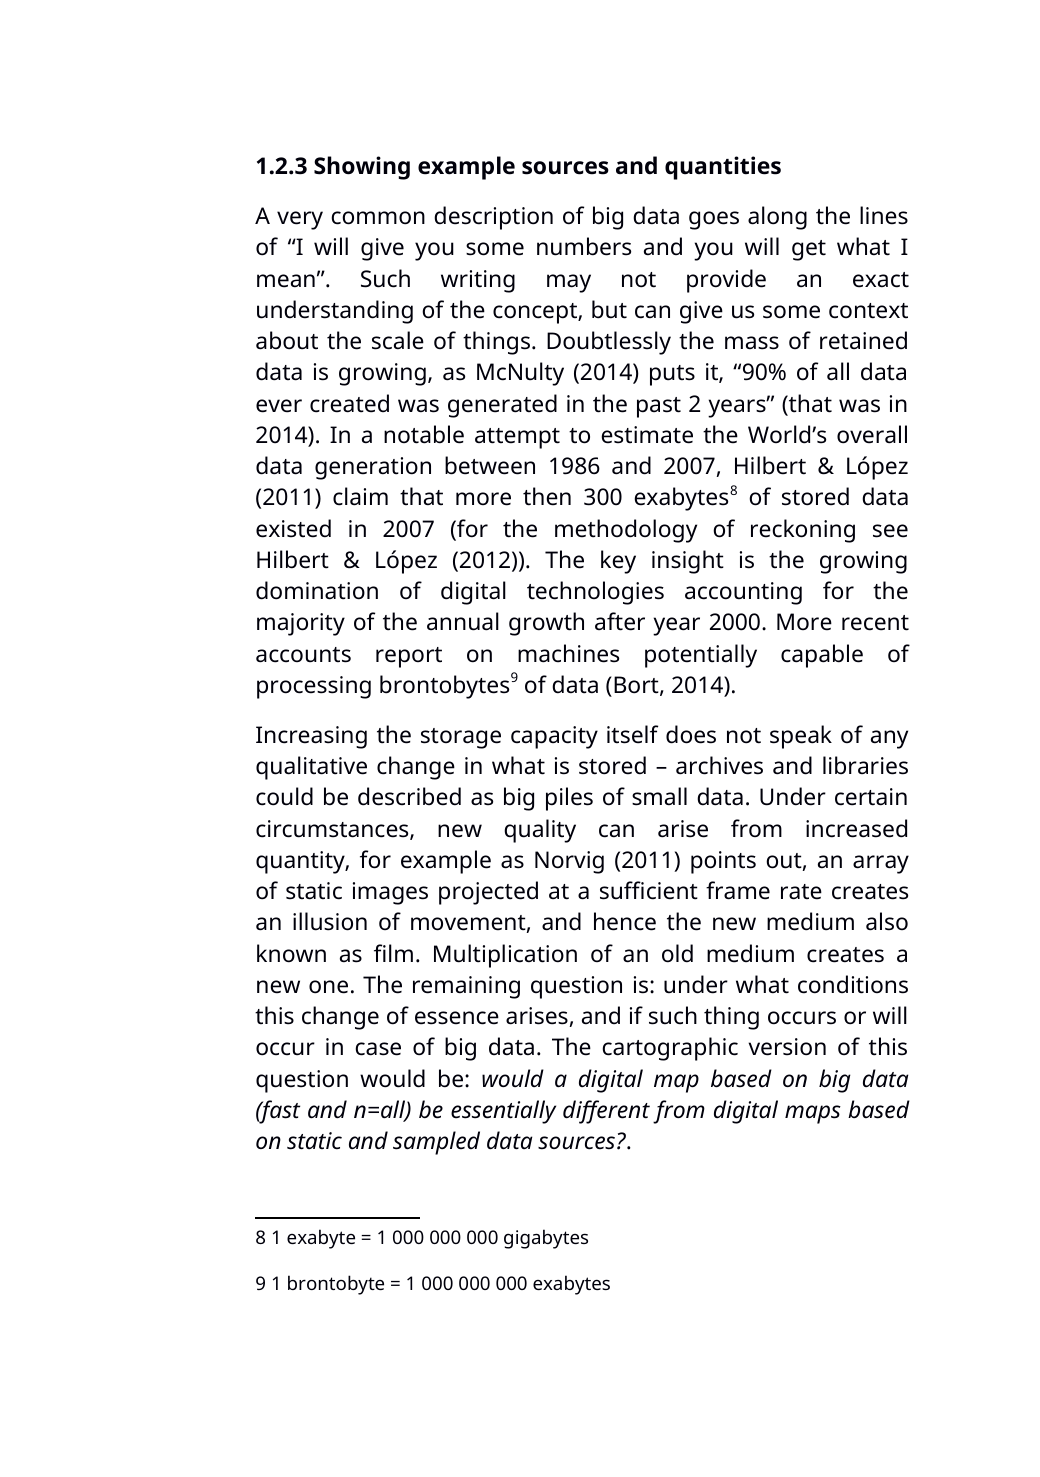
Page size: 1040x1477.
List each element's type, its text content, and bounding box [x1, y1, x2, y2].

text A very common description of big data goes along the lines of “I will give you some numbers and you will get what I mean”. Such writing may not provide an exact understanding of the concept, but can give us some context about the scale of things. Doubtlessly the mass of retained data is growing, as McNulty (2014) puts it, “90% of all data ever created was generated in the past 2 years” (that was in 2014). In a notable attempt to estimate the World’s overall data generation between 1986 and 2007, Hilbert & López (2011) claim that more then 300 exabytes of stored data existed in 2007 (for the methodology of reckoning see Hilbert & López (2012)). The key insight is the growing domination of digital technologies accounting for the majority of the annual growth after year 2000. More recent accounts report on machines potentially capable of processing brontobytes of data (Bort, 2014). [255, 200, 910, 700]
text Increasing the storage capacity itself does not speak of any qualitative change in what is stored – archives and libraries could be described as big piles of small data. Under certain circumstances, new quality can arise from increased quantity, for example as Norvig (2011) points out, an array of static images projected at a sufficient frame rate creates an illusion of movement, and hence the new medium also known as film. Multiplication of an old medium creates a new one. The remaining question is: under what conditions this change of essence arises, and if such thing occurs or will occur in case of big data. The cartographic version of this question would be: would a digital map based on big data (fast and n=all) be essentially different from digital maps based on static and sampled data sources?. [255, 719, 910, 1156]
subtitle 1.2.3 Showing example sources and quantities [255, 150, 910, 181]
